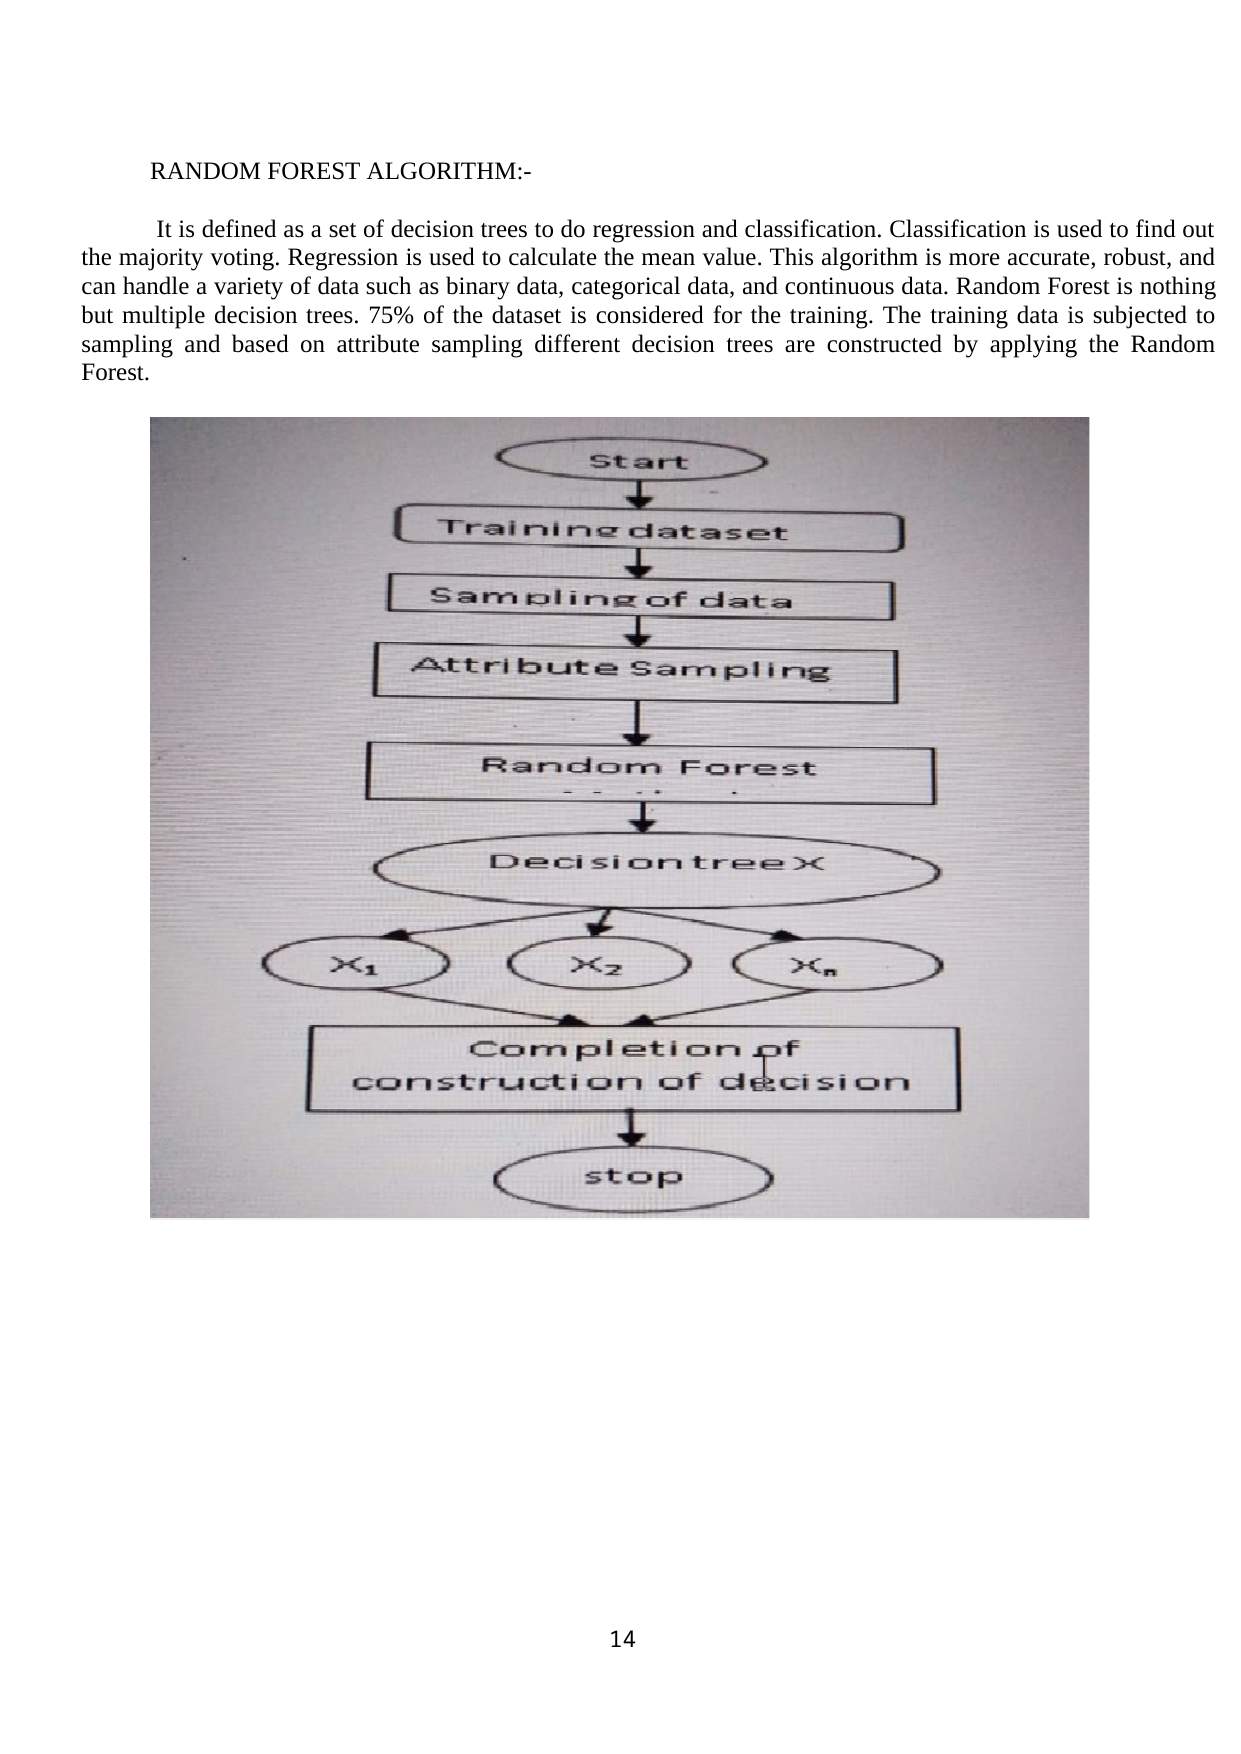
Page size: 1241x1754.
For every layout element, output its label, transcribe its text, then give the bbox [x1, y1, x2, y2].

picture [150, 417, 1090, 1220]
text It is defined as a set of decision trees to do regression and classification. Classification is used to find out the majority voting. Regression is used to calculate the mean value. This algorithm is more accurate, robust, and can handle a variety of data such as binary data, categorical data, and continuous data. Random Forest is nothing but multiple decision trees. 75% of the dataset is considered for the training. The training data is subjected to sampling and based on attribute sampling different decision trees are constructed by applying the Random Forest. [81, 214, 1217, 386]
text RANDOM FOREST ALGORITHM:- [150, 156, 1217, 185]
